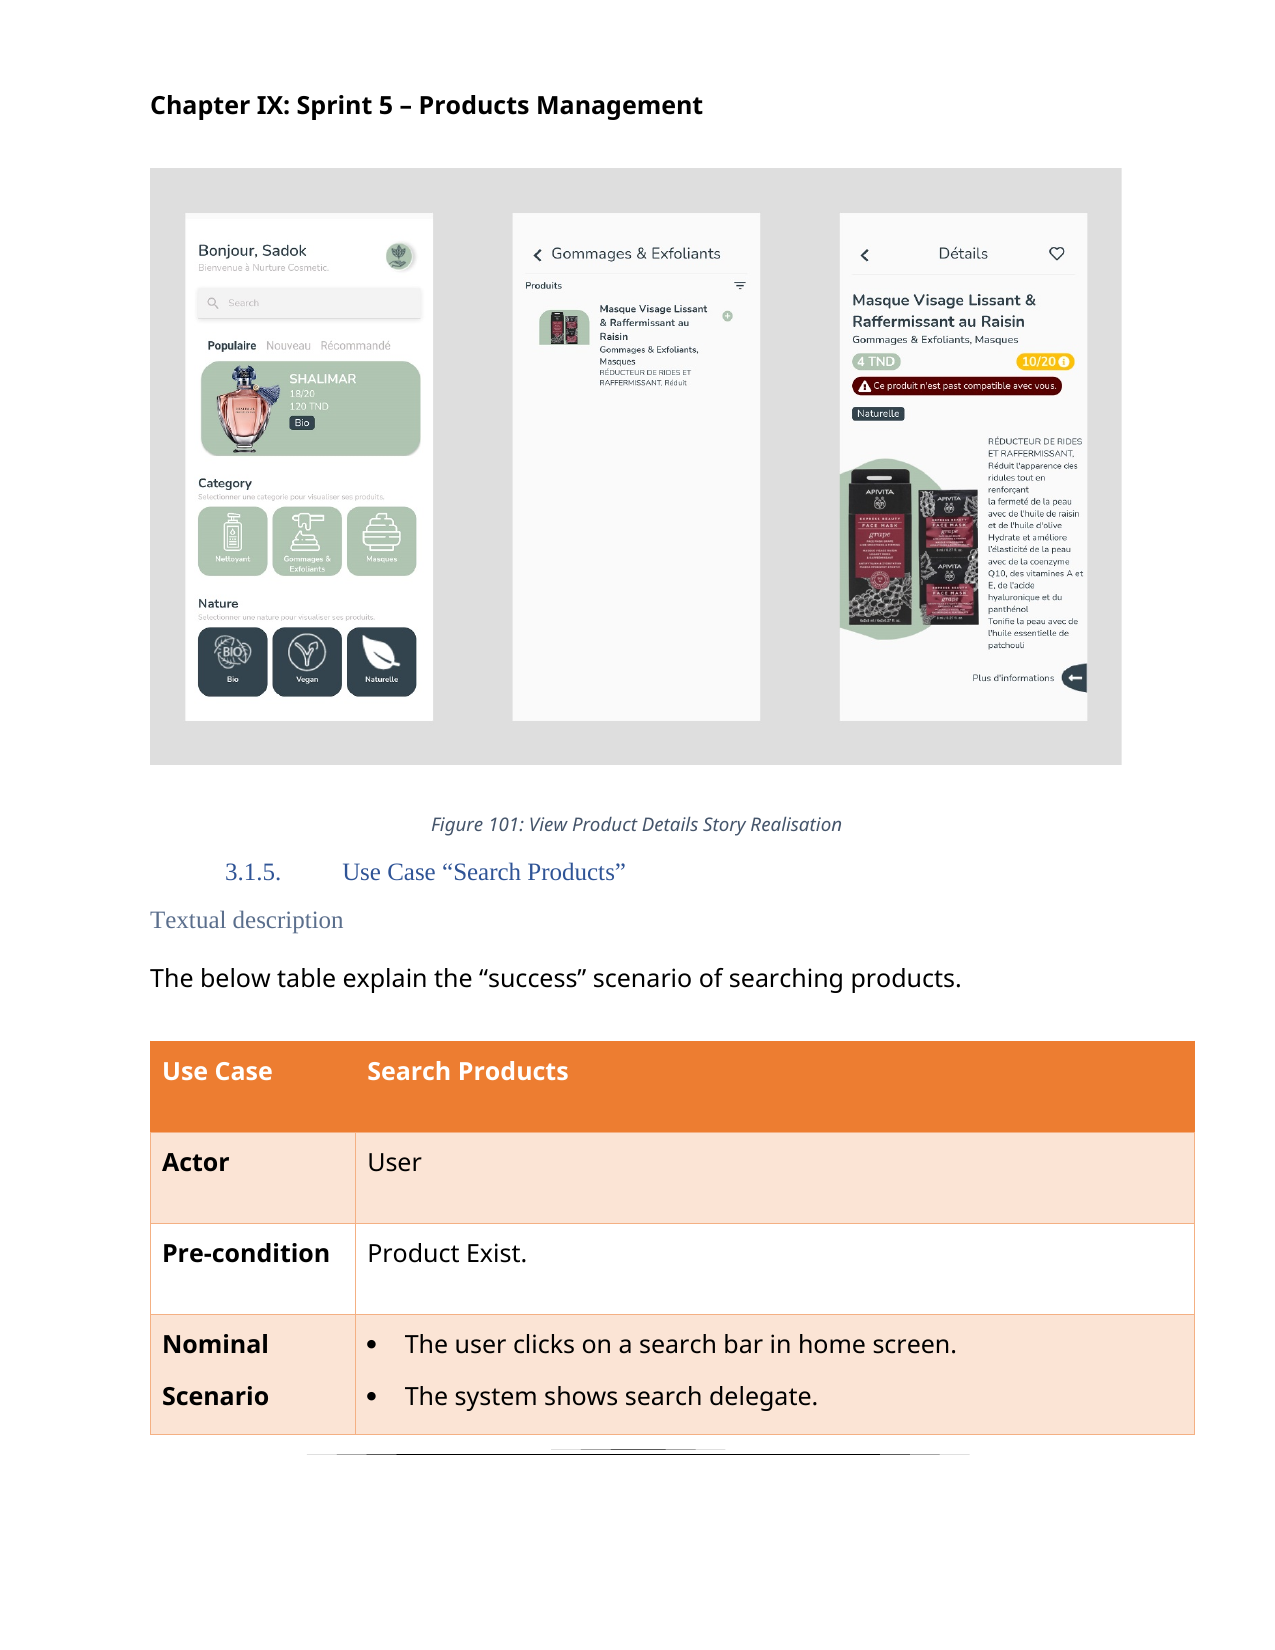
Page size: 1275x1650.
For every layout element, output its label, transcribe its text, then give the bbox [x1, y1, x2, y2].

table_cell Pre-condition [151, 1224, 355, 1314]
table_header Use Case [151, 1042, 355, 1132]
table_cell Nominal Scenario [151, 1315, 355, 1434]
text Figure 101: View Product Details Story Realisation [150, 811, 1125, 837]
subtitle Use Case “Search Products” [225, 857, 1125, 886]
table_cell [356, 1315, 1194, 1434]
picture [150, 168, 1122, 765]
table_header Search Products [356, 1042, 1194, 1132]
table_cell User [356, 1133, 1194, 1223]
table_cell Actor [151, 1133, 355, 1223]
subtitle Textual description [150, 905, 1125, 933]
text The below table explain the “success” scenario of searching products. [150, 960, 1125, 994]
table_cell Product Exist. [356, 1224, 1194, 1314]
